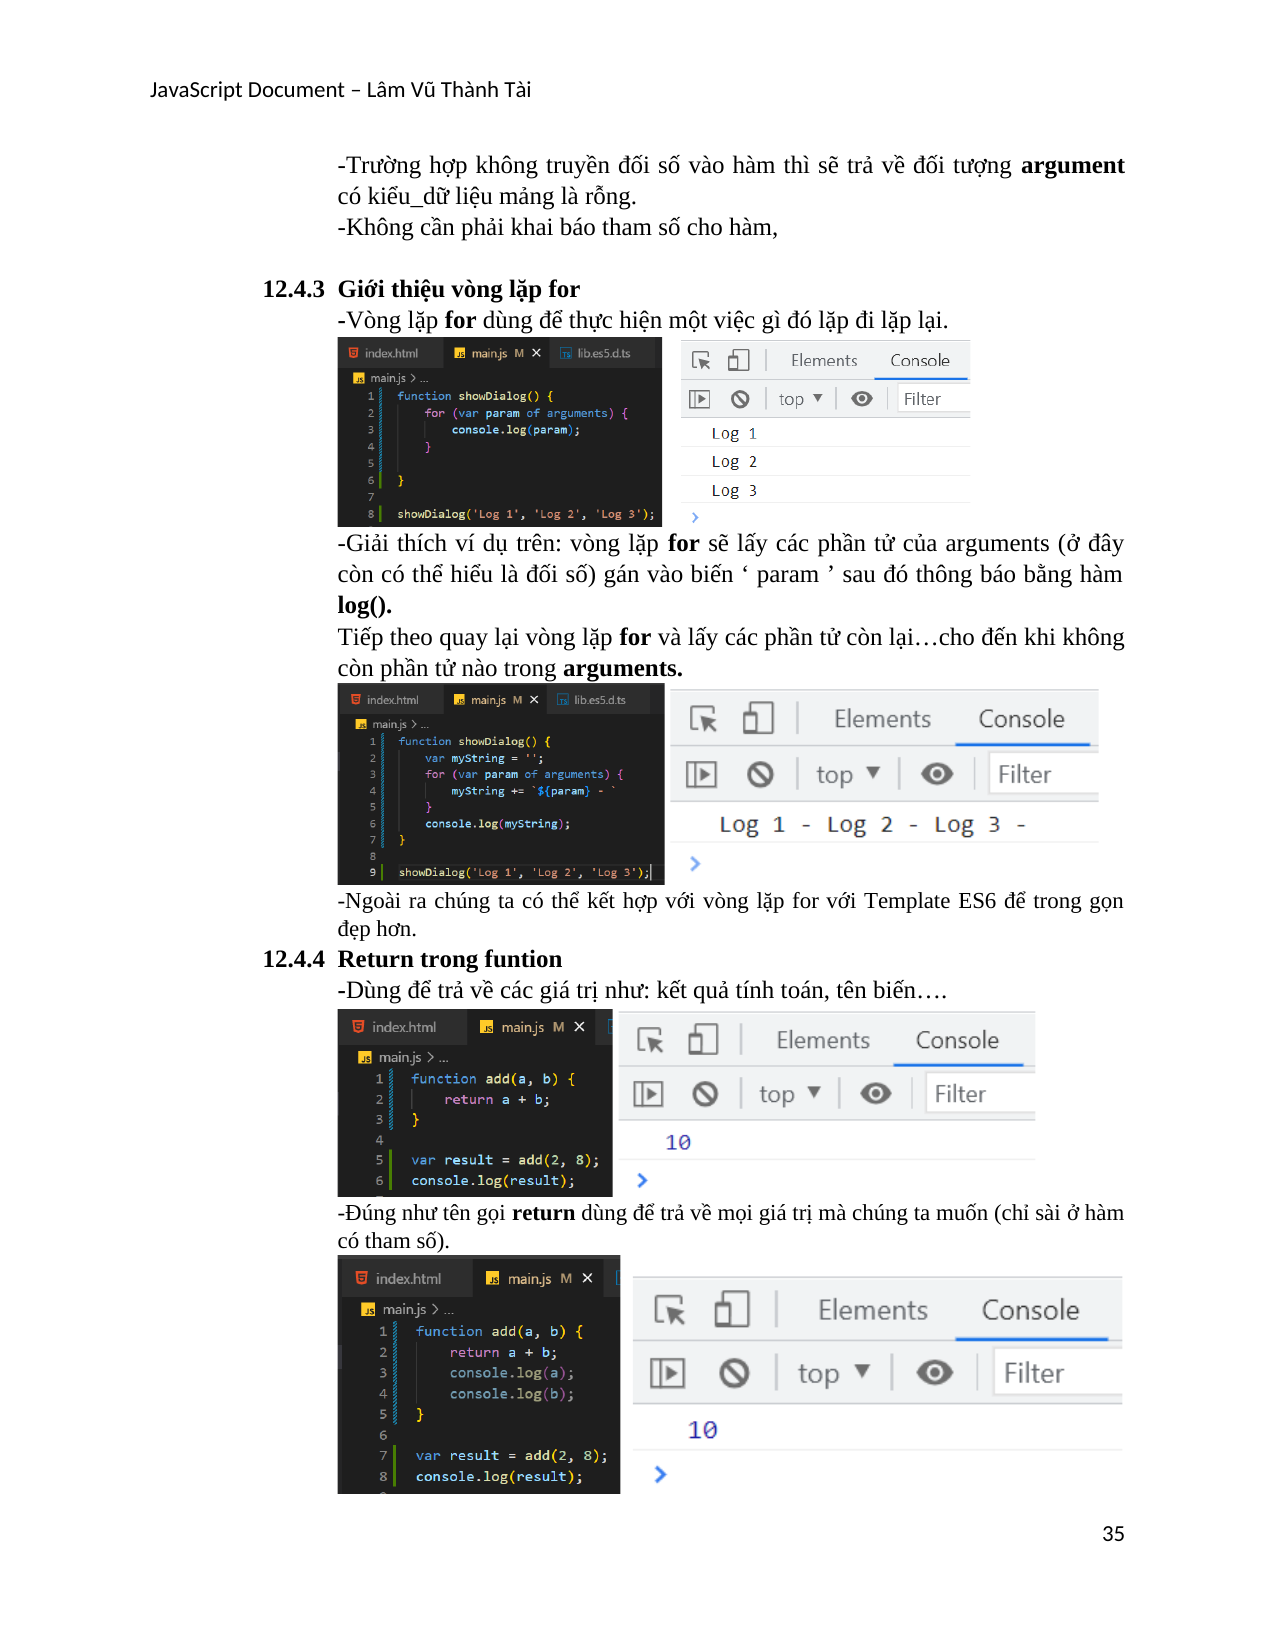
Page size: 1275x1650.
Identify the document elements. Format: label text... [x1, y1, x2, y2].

picture [618, 1006, 1036, 1197]
picture [670, 688, 1099, 885]
picture [337, 337, 663, 527]
list Giới thiệu vòng lặp for [262, 274, 1125, 303]
picture [337, 1009, 613, 1197]
list Return trong funtion [262, 944, 1125, 973]
picture [632, 1269, 1123, 1494]
list -Trường hợp không truyền đối số vào hàm thì sẽ trả về đối tượng argument có kiểu_dữ liệu mảng là rỗng. [337, 150, 1125, 210]
list -Ngoài ra chúng ta có thể kết hợp với vòng lặp for với Template ES6 để trong gọn đẹp hơn. [337, 887, 1125, 942]
picture [681, 336, 971, 527]
list Tiếp theo quay lại vòng lặp for và lấy các phần tử còn lại…cho đến khi không còn phần tử nào trong arguments. [337, 622, 1125, 681]
picture [337, 1255, 621, 1494]
list -Vòng lặp for dùng để thực hiện một việc gì đó lặp đi lặp lại. [337, 305, 1125, 334]
list -Đúng như tên gọi return dùng để trả về mọi giá trị mà chúng ta muốn (chỉ sài ở hàm có tham số). [337, 1199, 1125, 1254]
list -Không cần phải khai báo tham số cho hàm, [337, 212, 1125, 241]
list -Dùng để trả về các giá trị như: kết quả tính toán, tên biến…. [337, 975, 1125, 1004]
picture [337, 683, 665, 885]
list -Giải thích ví dụ trên: vòng lặp for sẽ lấy các phần tử của arguments (ở đây còn có thể hiểu là đối số) gán vào biến ‘ param ’ sau đó thông báo bằng hàm log(). [337, 528, 1125, 619]
